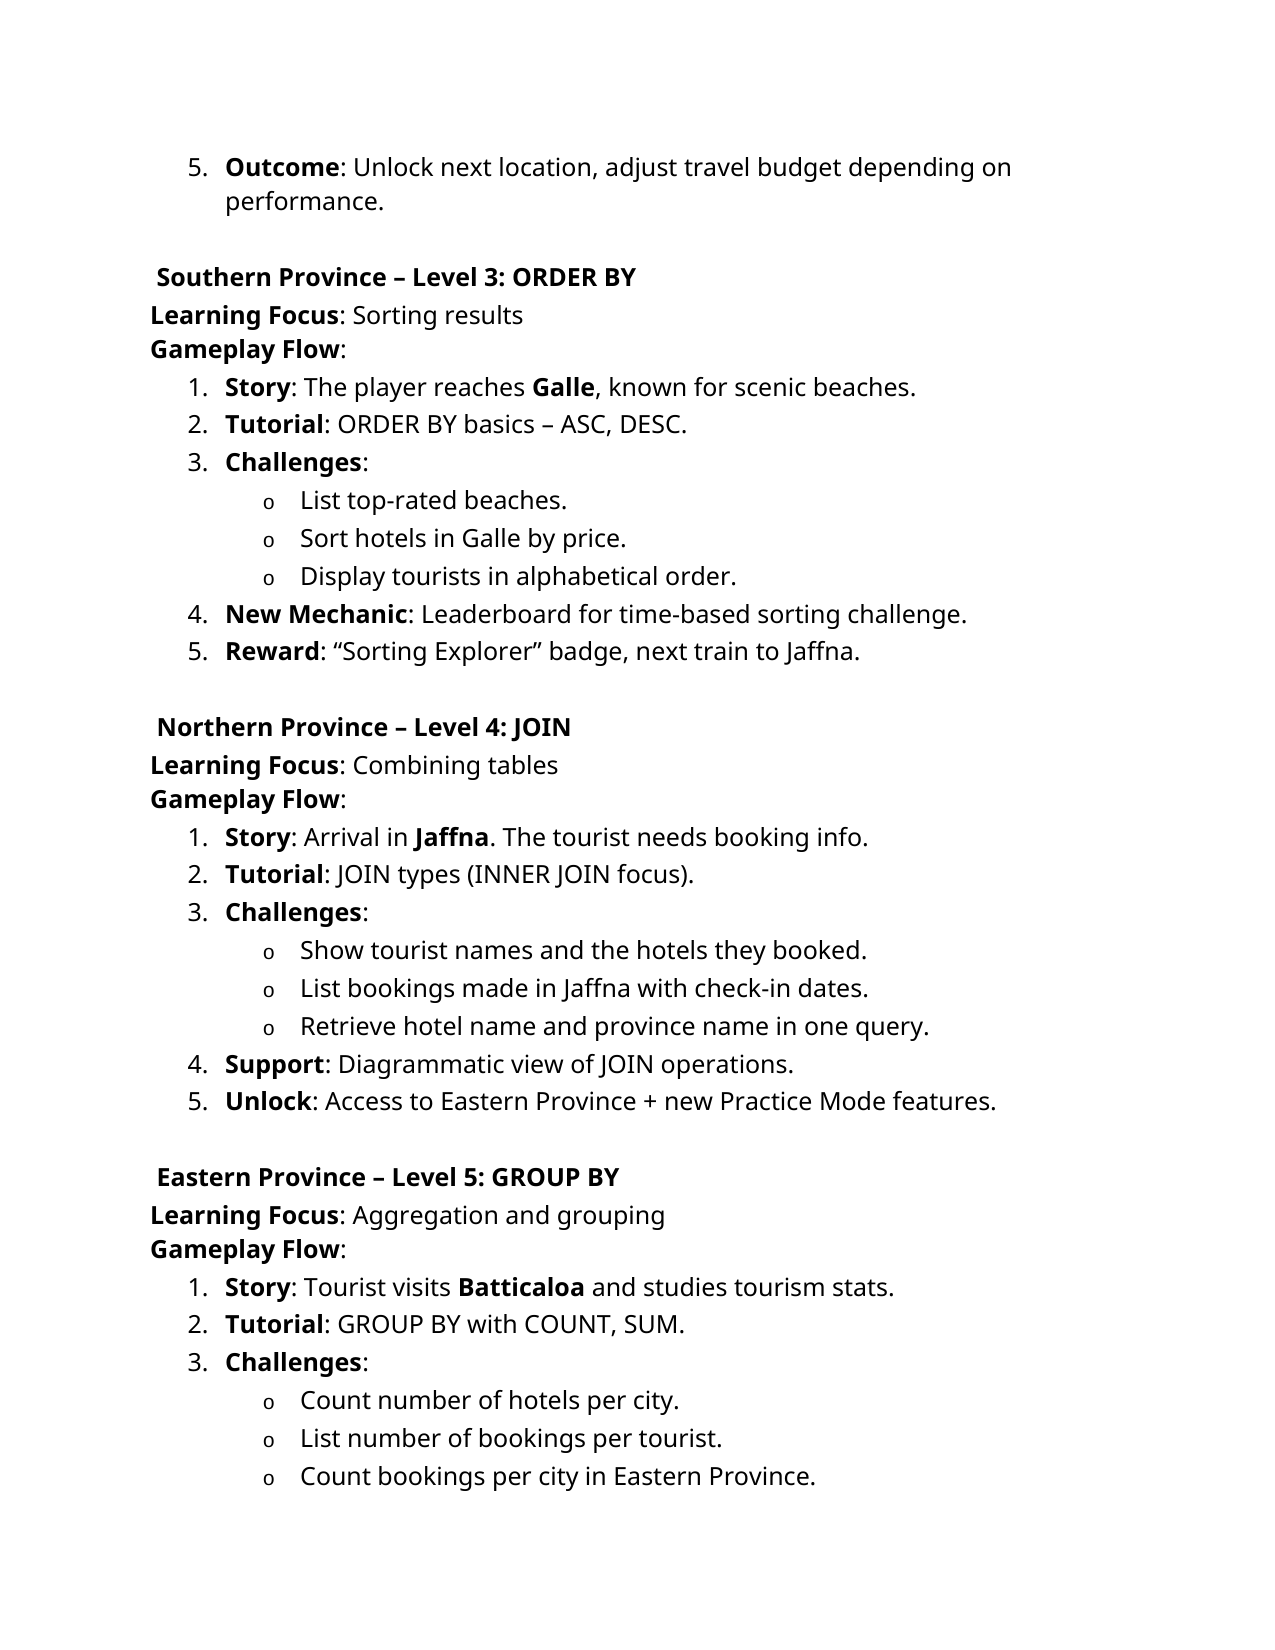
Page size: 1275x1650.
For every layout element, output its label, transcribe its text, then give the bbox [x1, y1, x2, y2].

text Learning Focus: Aggregation and grouping Gameplay Flow: [150, 1197, 1125, 1266]
list Unlock: Access to Eastern Province + new Practice Mode features. [187, 1084, 1125, 1118]
list List number of bookings per tourist. [262, 1421, 1125, 1455]
list Sort hotels in Galle by price. [262, 521, 1125, 555]
list Challenges: [187, 445, 1125, 479]
list Retrieve hotel name and province name in one query. [262, 1008, 1125, 1042]
list Show tourist names and the hotels they booked. [262, 933, 1125, 967]
list New Mechanic: Leaderboard for time-based sorting challenge. [187, 596, 1125, 630]
text Northern Province – Level 4: JOIN [150, 710, 1125, 744]
list List top-rated beaches. [262, 483, 1125, 517]
list Reward: “Sorting Explorer” badge, next train to Jaffna. [187, 634, 1125, 668]
text Eastern Province – Level 5: GROUP BY [150, 1160, 1125, 1194]
text Learning Focus: Sorting results Gameplay Flow: [150, 297, 1125, 366]
list Tutorial: GROUP BY with COUNT, SUM. [187, 1307, 1125, 1341]
list Challenges: [187, 1345, 1125, 1379]
list Tutorial: ORDER BY basics – ASC, DESC. [187, 407, 1125, 441]
list Count bookings per city in Eastern Province. [262, 1458, 1125, 1492]
list Challenges: [187, 895, 1125, 929]
list Story: The player reaches Galle, known for scenic beaches. [187, 369, 1125, 403]
text Southern Province – Level 3: ORDER BY [150, 260, 1125, 294]
text Learning Focus: Combining tables Gameplay Flow: [150, 747, 1125, 816]
list Tutorial: JOIN types (INNER JOIN focus). [187, 857, 1125, 891]
list Count number of hotels per city. [262, 1383, 1125, 1417]
list Outcome: Unlock next location, adjust travel budget depending on performance. [187, 150, 1125, 218]
list Story: Tourist visits Batticaloa and studies tourism stats. [187, 1269, 1125, 1303]
list List bookings made in Jaffna with check-in dates. [262, 971, 1125, 1005]
list Story: Arrival in Jaffna. The tourist needs booking info. [187, 819, 1125, 853]
list Display tourists in alphabetical order. [262, 558, 1125, 592]
list Support: Diagrammatic view of JOIN operations. [187, 1046, 1125, 1080]
